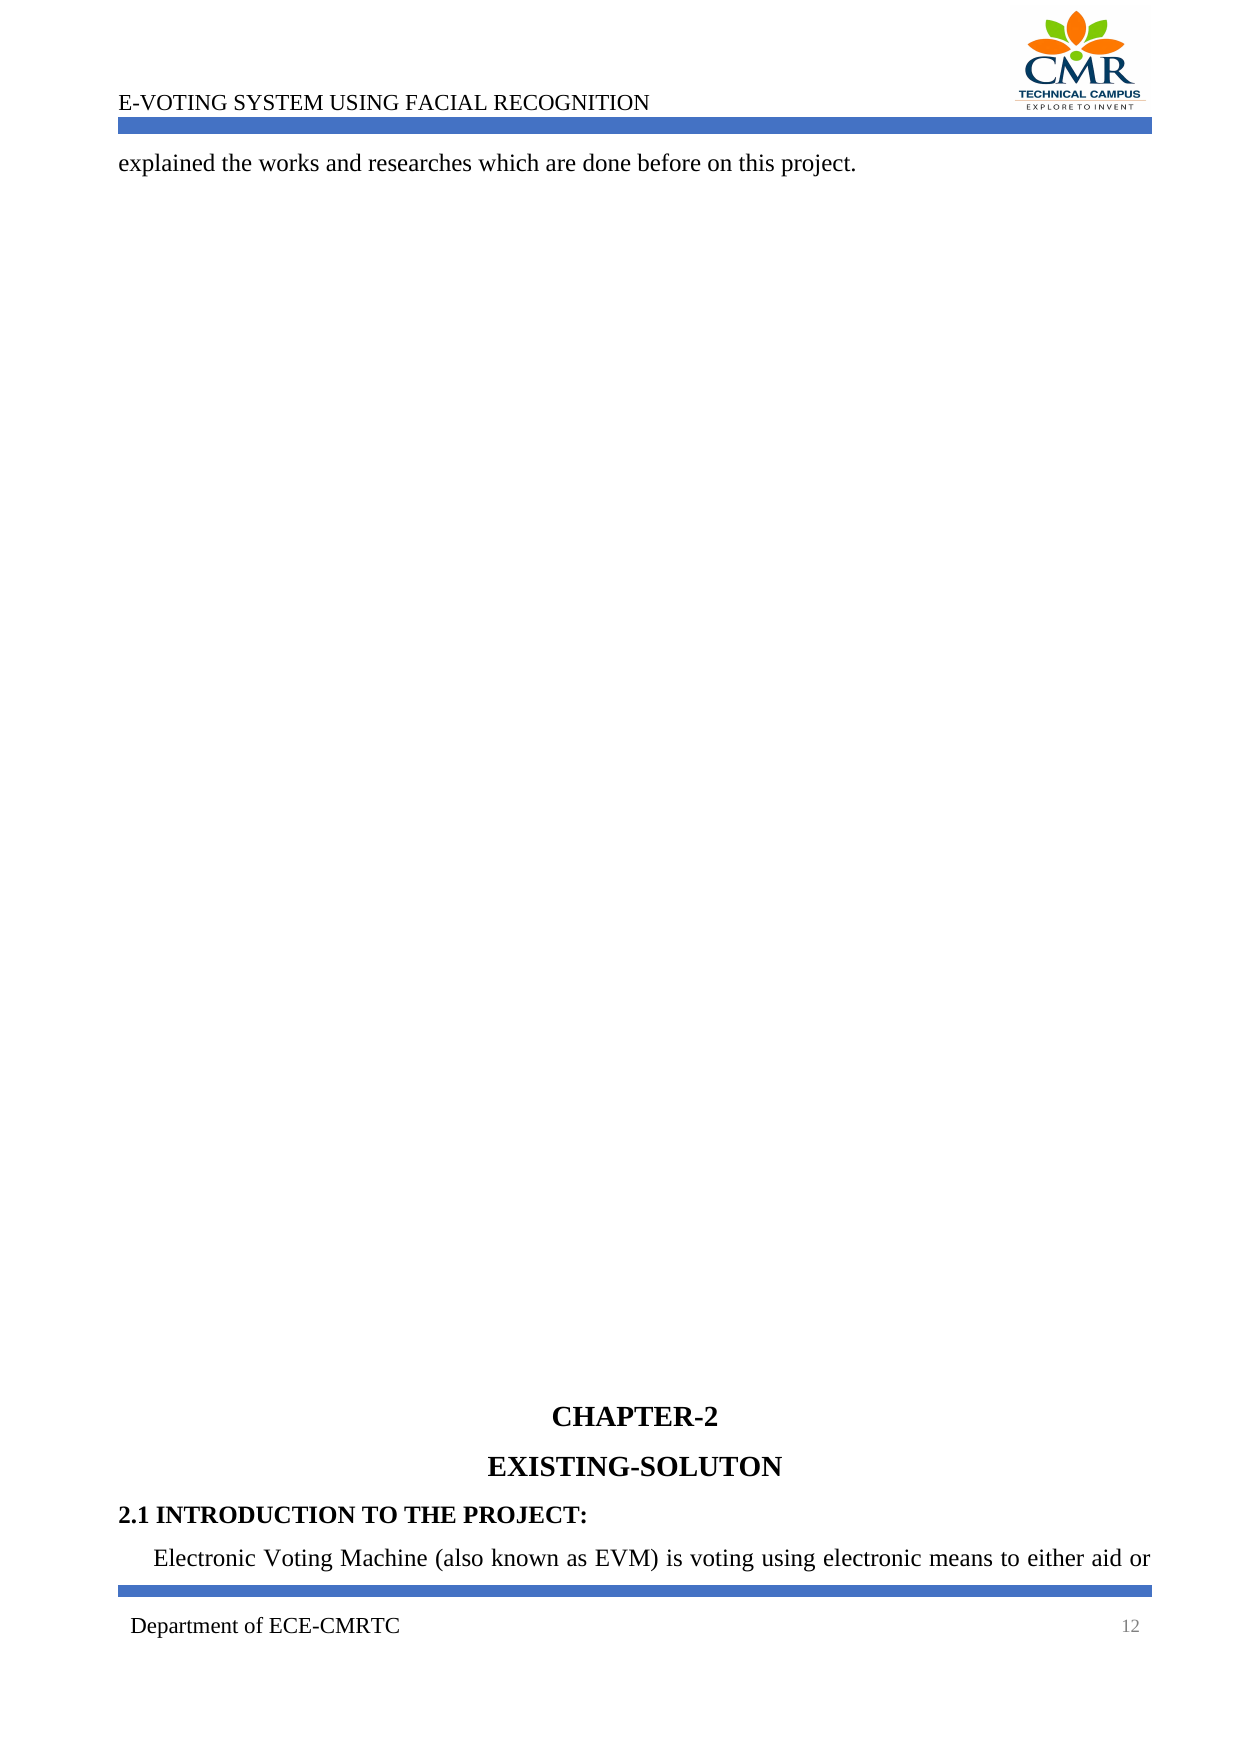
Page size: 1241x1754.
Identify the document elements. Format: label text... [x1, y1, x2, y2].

picture [1010, 5, 1152, 116]
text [118, 1543, 1152, 1572]
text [118, 134, 1152, 177]
text 2.1 INTRODUCTION TO THE PROJECT: [118, 1500, 1152, 1528]
text CHAPTER-2 [118, 1399, 1152, 1433]
text EXISTING-SOLUTON [118, 1449, 1152, 1483]
